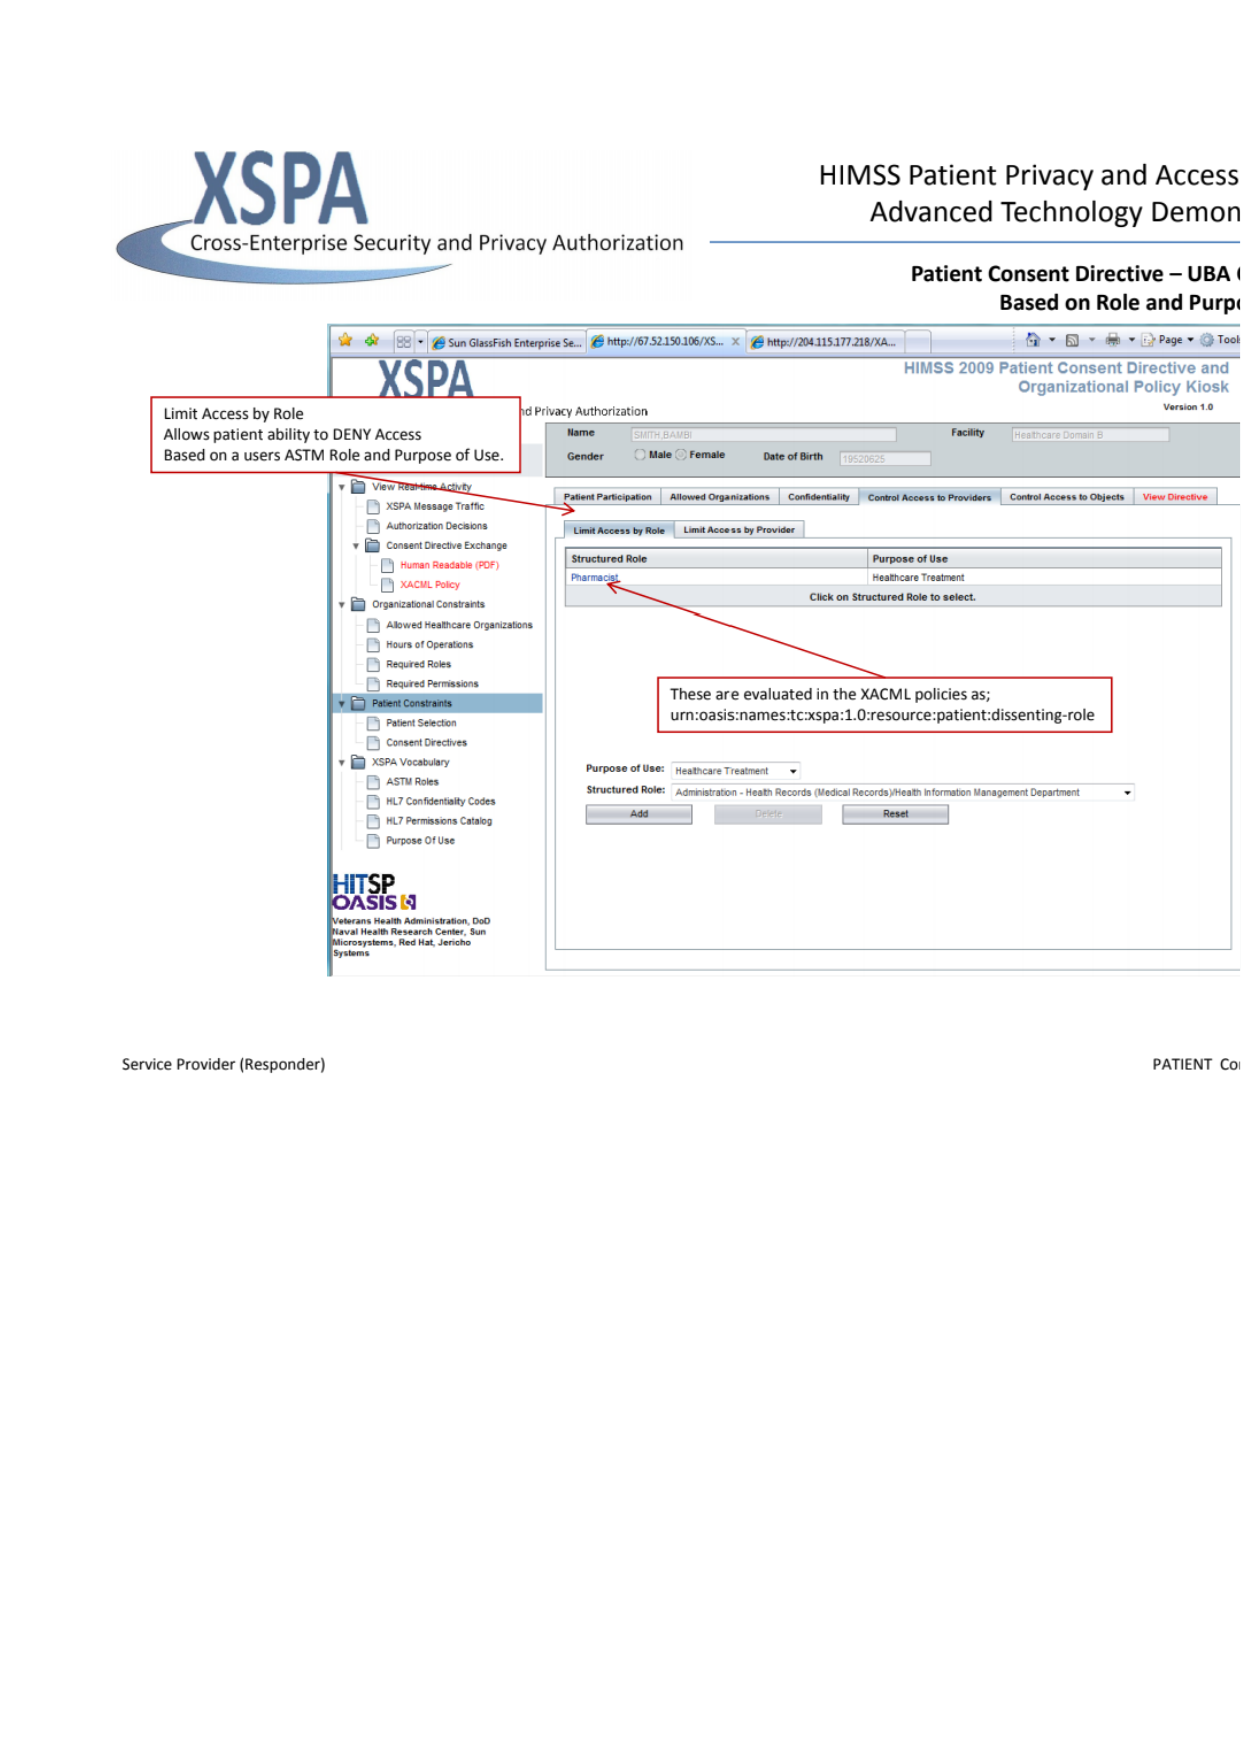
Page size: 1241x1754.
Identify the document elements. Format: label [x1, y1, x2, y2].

picture [110, 150, 1241, 1080]
